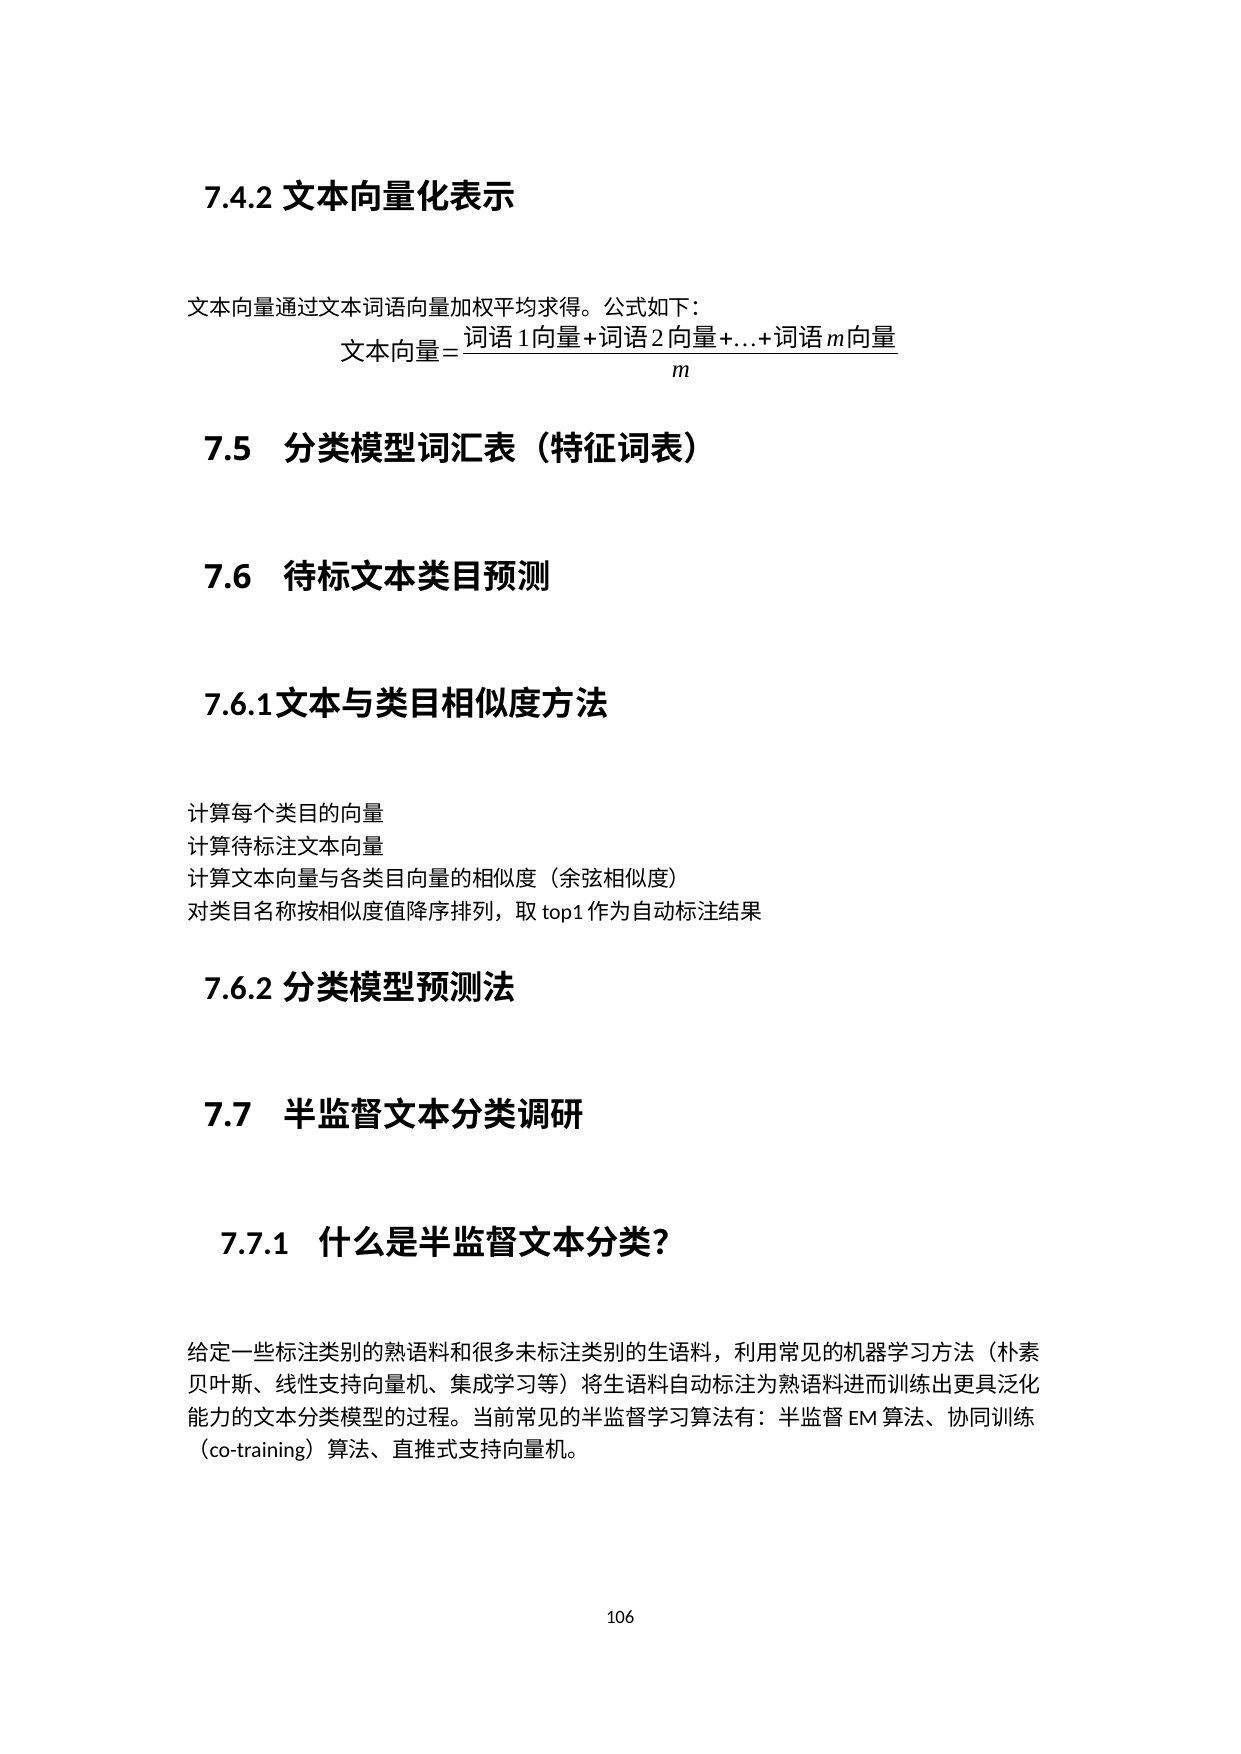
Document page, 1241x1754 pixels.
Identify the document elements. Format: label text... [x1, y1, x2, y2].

subtitle 文本向量化表示 [204, 162, 1053, 227]
subtitle 分类模型词汇表（特征词表） [204, 414, 1053, 479]
text 计算待标注文本向量 [187, 828, 1053, 861]
text 计算文本向量与各类目向量的相似度（余弦相似度） [187, 861, 1053, 893]
subtitle 什么是半监督文本分类？ [220, 1207, 1053, 1272]
subtitle 文本与类目相似度方法 [204, 668, 1053, 733]
subtitle 分类模型预测法 [204, 953, 1053, 1018]
subtitle 半监督文本分类调研 [204, 1080, 1053, 1145]
subtitle 待标文本类目预测 [204, 541, 1053, 606]
text 对类目名称按相似度值降序排列，取top1作为自动标注结果 [187, 893, 1053, 926]
text 文本向量通过文本词语向量加权平均求得。公式如下： [187, 289, 1053, 322]
text 计算每个类目的向量 [187, 796, 1053, 828]
text 给定一些标注类别的熟语料和很多未标注类别的生语料，利用常见的机器学习方法（朴素贝叶斯、线性支持向量机、集成学习等）将生语料自动标注为熟语料进而训练出更具泛化能力的文本分类模型的过程。当前常见的半监督学习算法有：半监督EM算法、协同训练（co-training）算法、直推式支持向量机。 [187, 1334, 1053, 1464]
